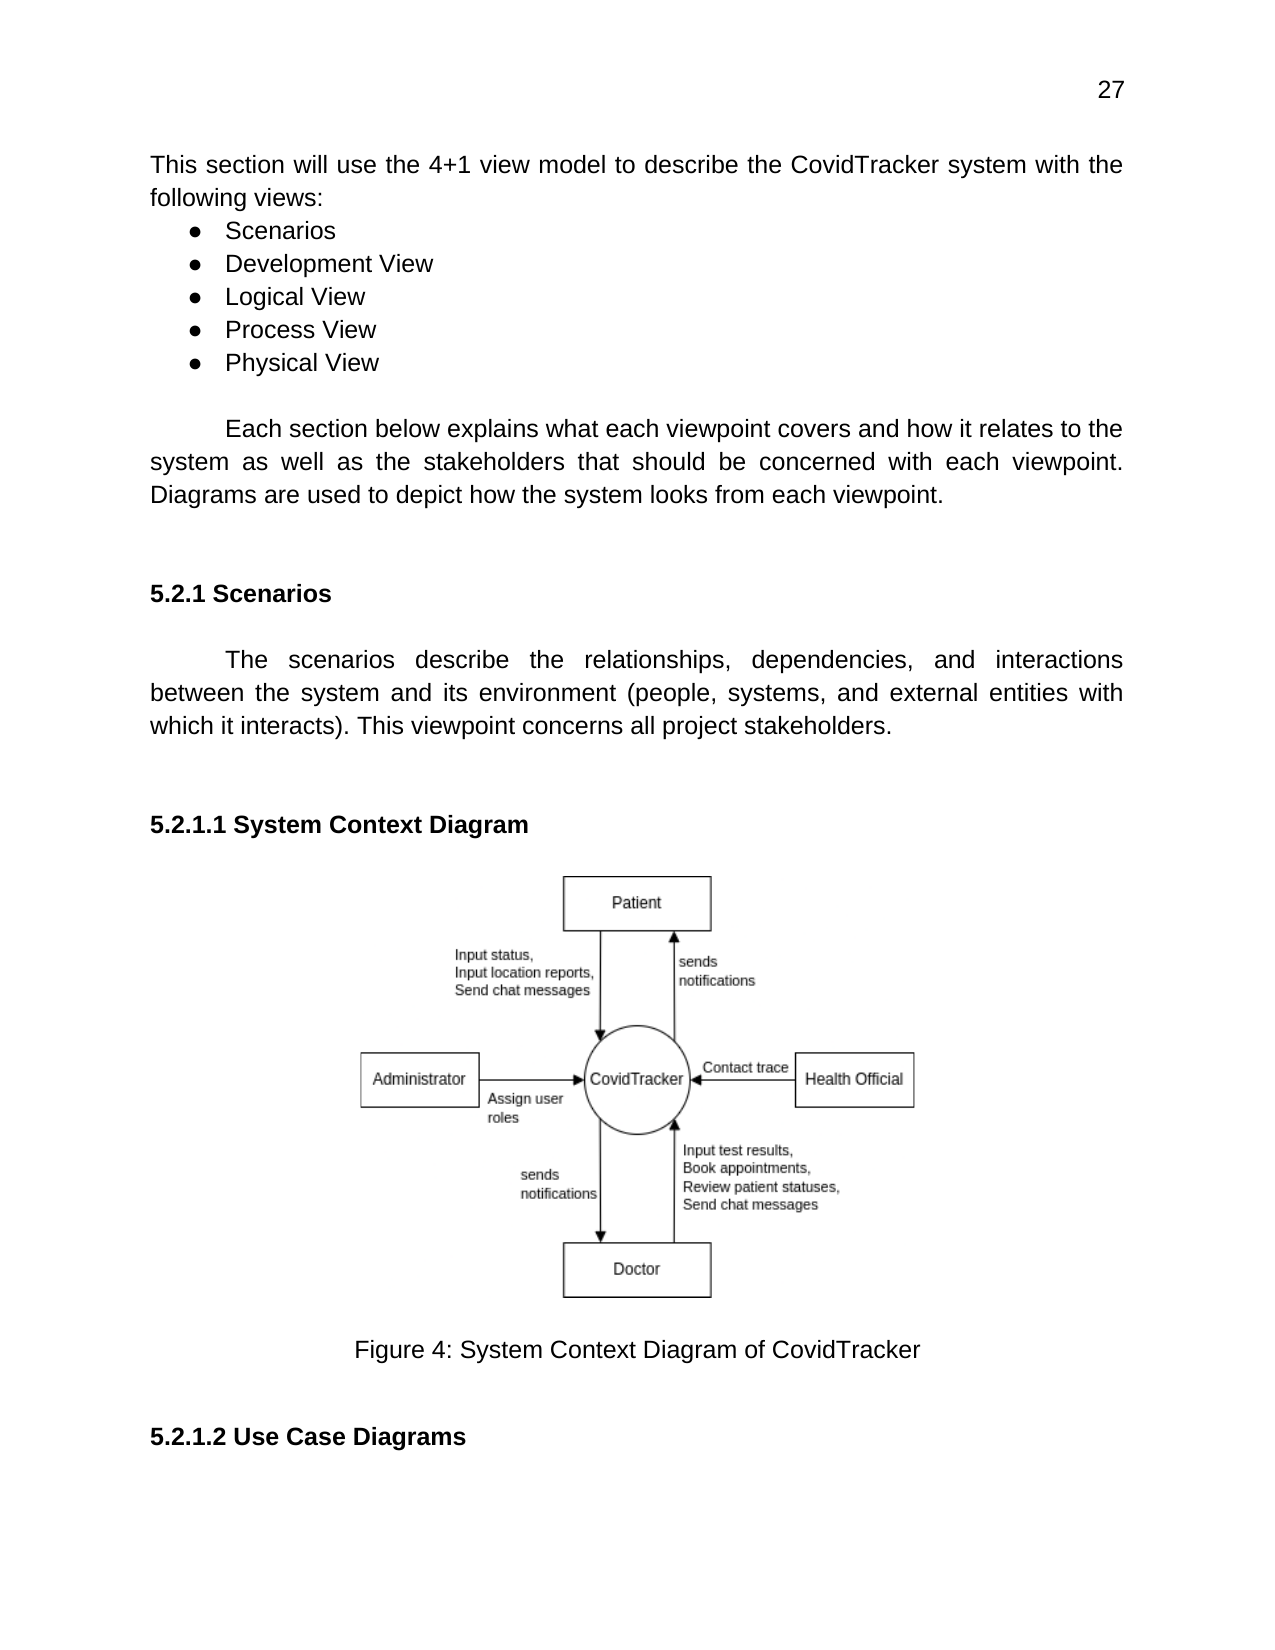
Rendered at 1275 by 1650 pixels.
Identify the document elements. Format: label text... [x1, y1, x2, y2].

subtitle 5.2.1.2 Use Case Diagrams [150, 1421, 1125, 1450]
text This section will use the 4+1 view model to describe the CovidTracker system with the following views: [150, 150, 1125, 212]
subtitle 5.2.1.1 System Context Diagram [150, 810, 1125, 839]
list Physical View [187, 348, 1125, 377]
list Process View [187, 315, 1125, 344]
list Scenarios [187, 216, 1125, 245]
text Each section below explains what each viewpoint covers and how it relates to the system as well as the stakeholders that should be concerned with each viewpoint. Diagrams are used to depict how the system looks from each viewpoint. [150, 414, 1125, 509]
list Logical View [187, 282, 1125, 311]
list Development View [187, 249, 1125, 278]
text Figure 4: System Context Diagram of CovidTracker [150, 1334, 1125, 1363]
text The scenarios describe the relationships, dependencies, and interactions between the system and its environment (people, systems, and external entities with which it interacts). This viewpoint concerns all project stakeholders. [150, 645, 1125, 740]
picture [360, 876, 915, 1298]
subtitle 5.2.1 Scenarios [150, 579, 1125, 608]
